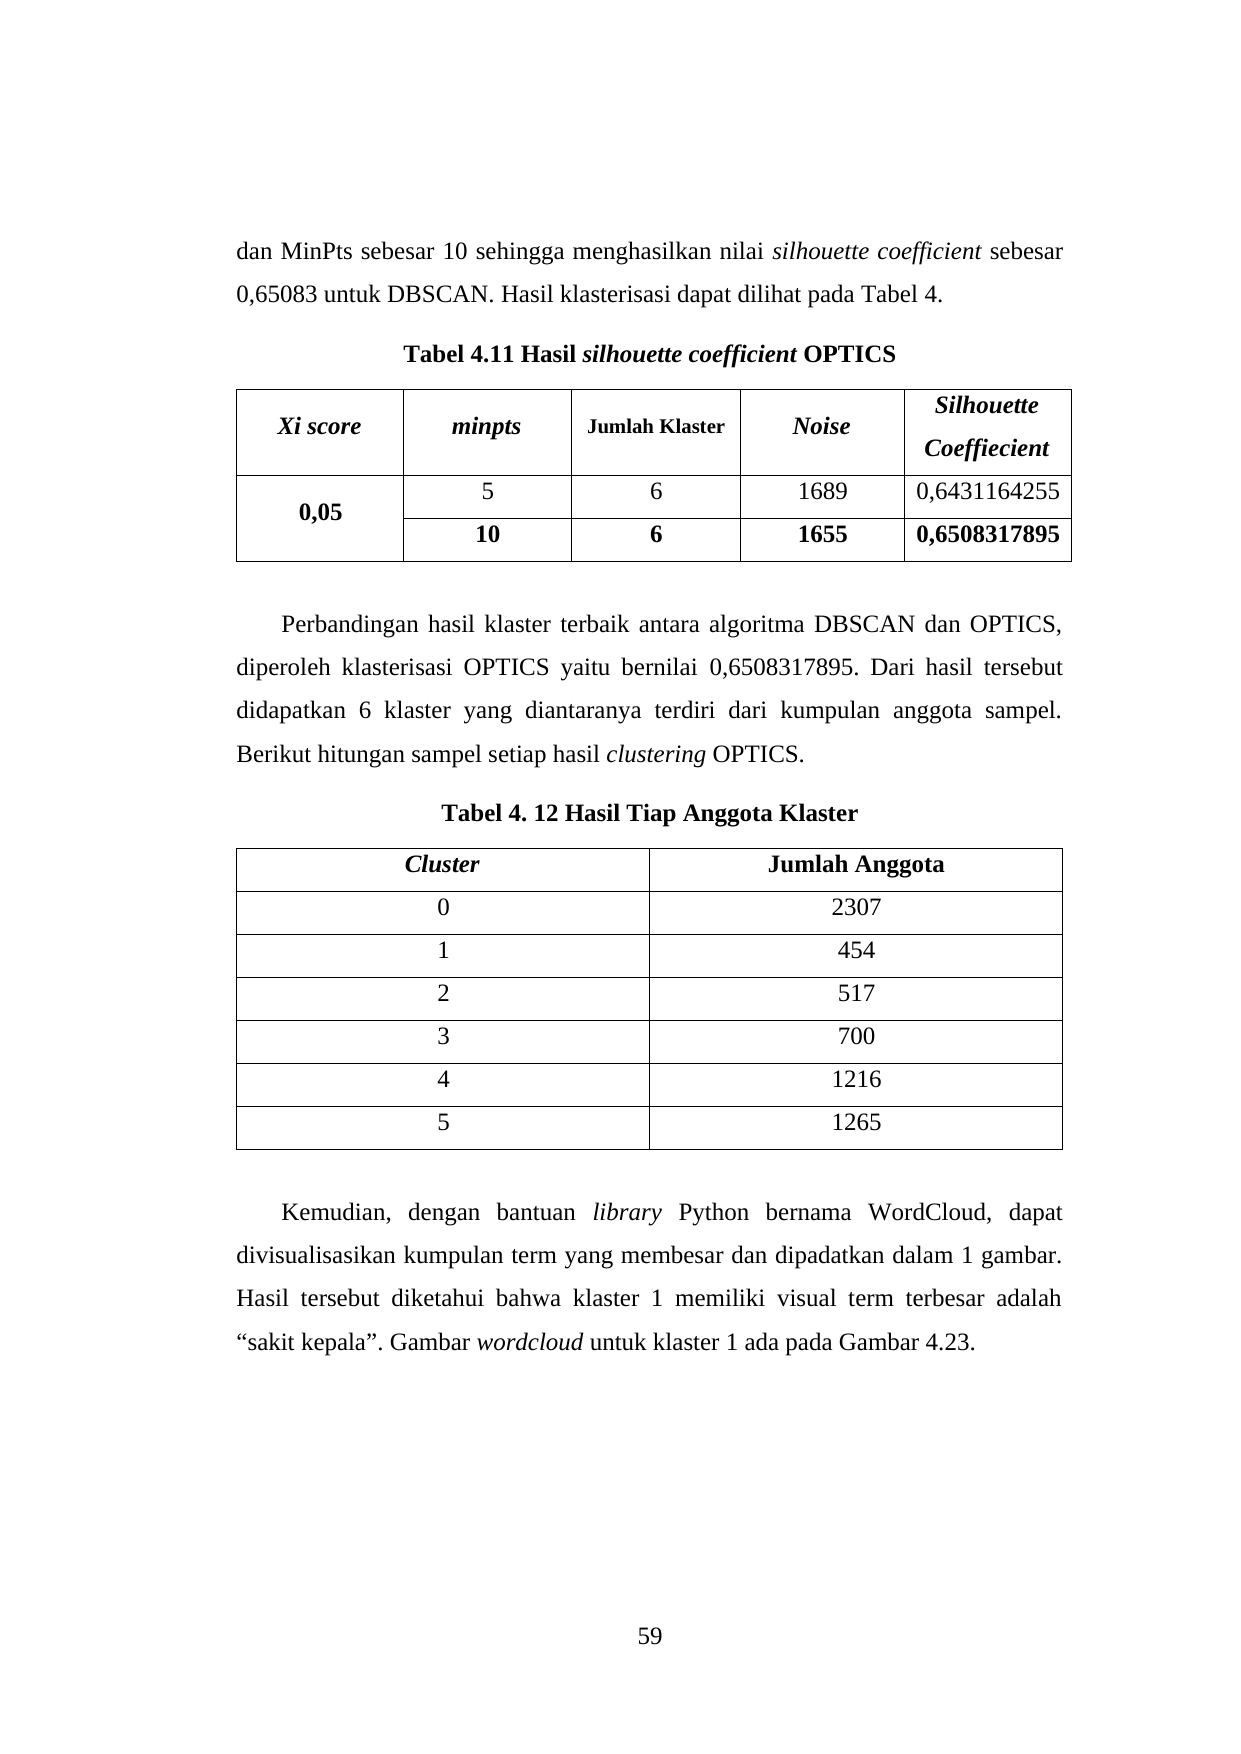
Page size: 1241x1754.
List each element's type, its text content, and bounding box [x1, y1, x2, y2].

table_cell 3 [237, 1021, 649, 1063]
table_cell 10 [404, 519, 571, 561]
table_cell 1655 [741, 519, 904, 561]
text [236, 236, 1063, 308]
table_cell 6 [572, 519, 740, 561]
table_header Cluster [237, 849, 649, 891]
table_header Silhouette Coeffiecient [905, 390, 1071, 475]
table_header Jumlah Anggota [650, 849, 1062, 891]
table_cell 2 [237, 978, 649, 1020]
text Kemudian, dengan bantuan library Python bernama WordCloud, dapat divisualisasikan kumpulan term yang membesar dan dipadatkan dalam 1 gambar. Hasil tersebut diketahui bahwa klaster 1 memiliki visual term terbesar adalah “sakit kepala”. Gambar wordcloud untuk klaster 1 ada pada Gambar 4.23. [236, 1197, 1063, 1355]
table_cell 5 [404, 476, 571, 518]
table_cell 5 [237, 1107, 649, 1148]
table_cell 0,6508317895 [905, 519, 1071, 561]
table_cell 2307 [650, 892, 1062, 934]
table_header minpts [404, 390, 571, 475]
table_cell 1689 [741, 476, 904, 518]
table_header Xi score [237, 390, 403, 475]
text Perbandingan hasil klaster terbaik antara algoritma DBSCAN dan OPTICS, diperoleh klasterisasi OPTICS yaitu bernilai 0,6508317895. Dari hasil tersebut didapatkan 6 klaster yang diantaranya terdiri dari kumpulan anggota sampel. Berikut hitungan sampel setiap hasil clustering OPTICS. [236, 609, 1063, 767]
table_cell 1216 [650, 1064, 1062, 1106]
table_header Noise [741, 390, 904, 475]
table_cell 454 [650, 935, 1062, 977]
text Tabel 4. 12 Hasil Tiap Anggota Klaster [236, 798, 1063, 827]
table_cell 0,6431164255 [905, 476, 1071, 518]
table_cell 0,05 [237, 476, 403, 561]
table_cell 1 [237, 935, 649, 977]
text Tabel 4.11 Hasil silhouette coefficient OPTICS [236, 339, 1063, 368]
table_cell 4 [237, 1064, 649, 1106]
table_cell 6 [572, 476, 740, 518]
table_cell 700 [650, 1021, 1062, 1063]
table_cell 0 [237, 892, 649, 934]
table_cell 517 [650, 978, 1062, 1020]
table_cell 1265 [650, 1107, 1062, 1148]
table_header Jumlah Klaster [572, 390, 740, 475]
